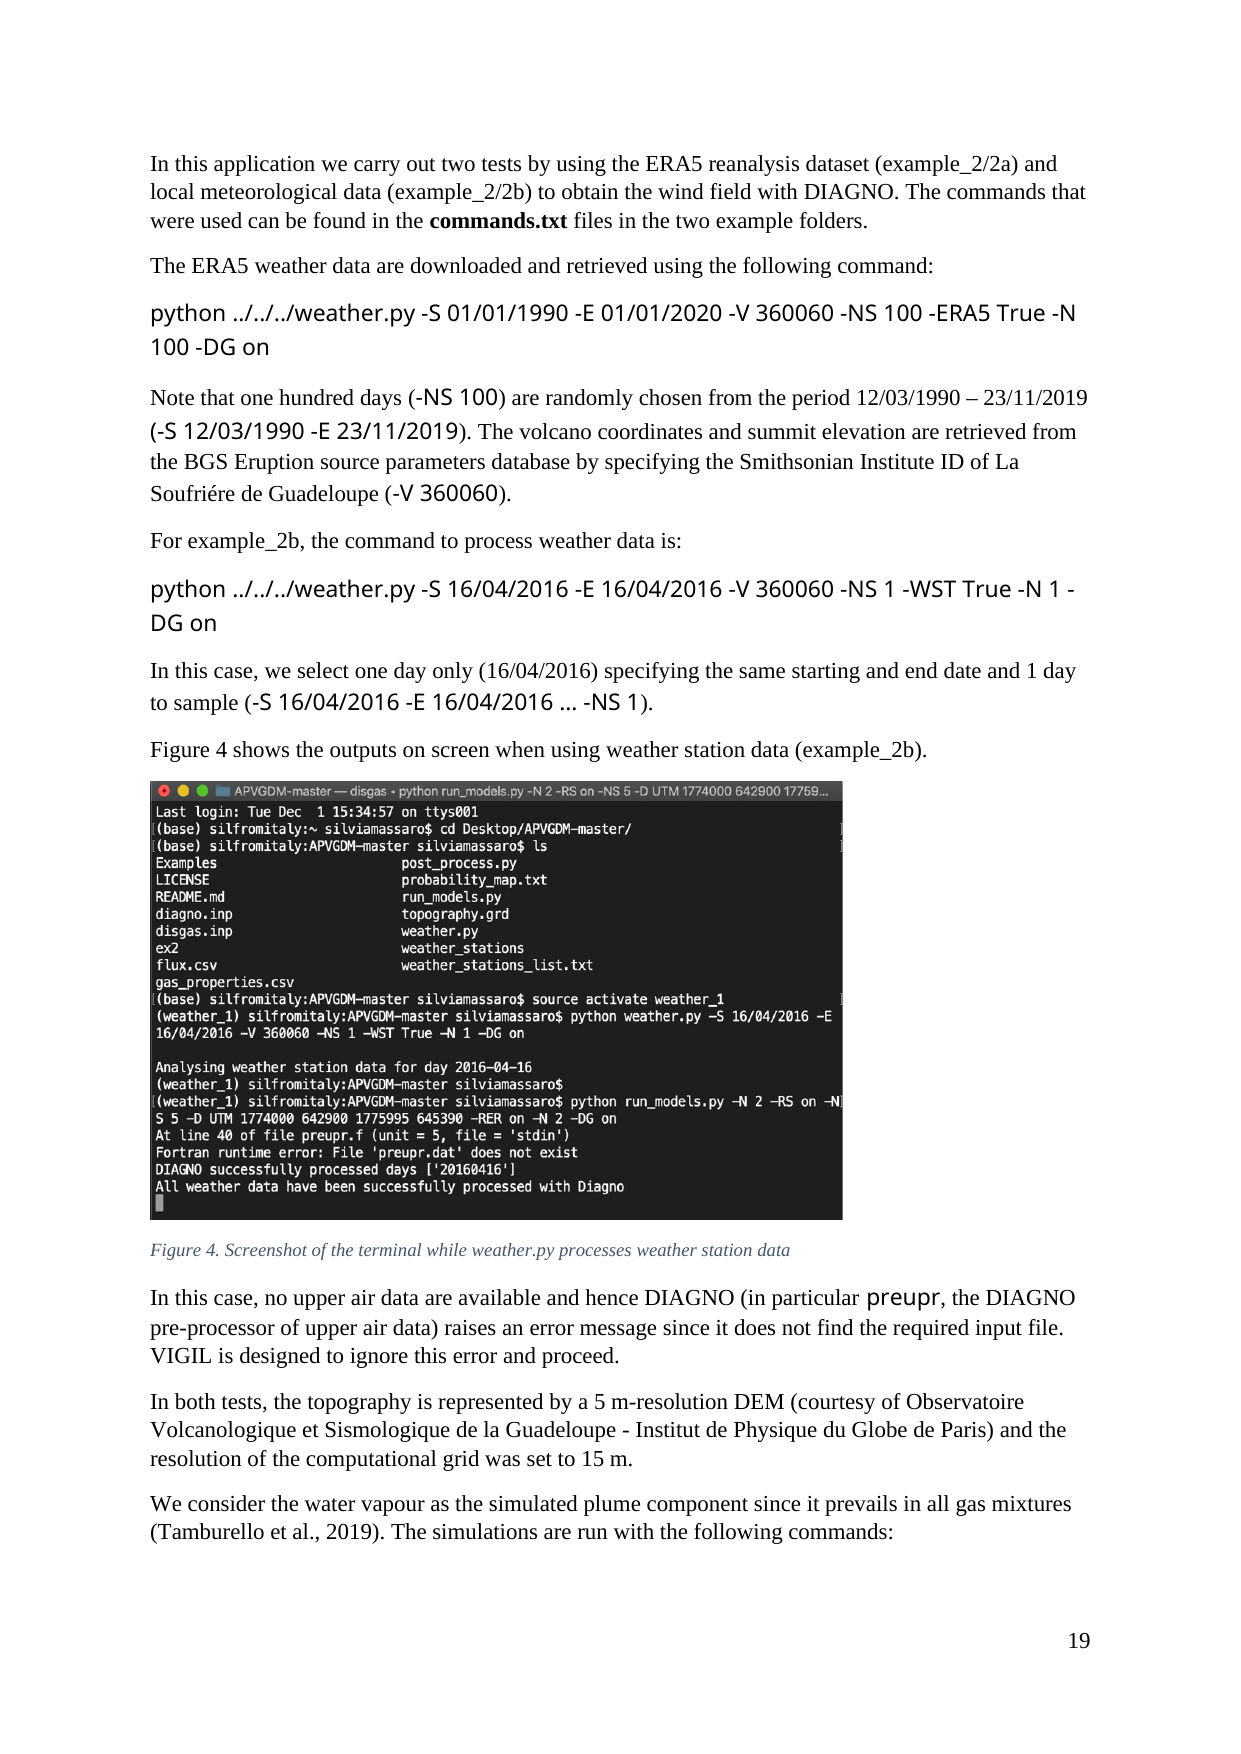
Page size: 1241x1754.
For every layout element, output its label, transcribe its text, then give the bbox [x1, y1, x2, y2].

text In this case, we select one day only (16/04/2016) specifying the same starting and end date and 1 day to sample (-S 16/04/2016 -E 16/04/2016 … -NS 1). [150, 657, 1090, 717]
text Figure 4 shows the outputs on screen when using weather station data (example_2b). [150, 736, 1090, 762]
text In this case, no upper air data are available and hence DIAGNO (in particular preupr, the DIAGNO pre-processor of upper air data) raises an error message since it does not find the required input file. VIGIL is designed to ignore this error and proceed. [150, 1281, 1090, 1369]
picture [150, 781, 843, 1220]
text In this application we carry out two tests by using the ERA5 reanalysis dataset (example_2/2a) and local meteorological data (example_2/2b) to obtain the wind field with DIAGNO. The commands that were used can be found in the commands.txt files in the two example folders. [150, 150, 1090, 233]
text Figure 4. Screenshot of the terminal while weather.py processes weather station data [150, 1238, 1090, 1260]
text In both tests, the topography is represented by a 5 m-resolution DEM (courtesy of Observatoire Volcanologique et Sismologique de la Guadeloupe - Institut de Physique du Globe de Paris) and the resolution of the computational grid was set to 15 m. [150, 1388, 1090, 1471]
text For example_2b, the command to process weather data is: [150, 528, 1090, 554]
text The ERA5 weather data are downloaded and retrieved using the following command: [150, 252, 1090, 278]
text python ../../../weather.py -S 01/01/1990 -E 01/01/2020 -V 360060 -NS 100 -ERA5 True -N 100 -DG on [150, 297, 1090, 362]
text Note that one hundred days (-NS 100) are randomly chosen from the period 12/03/1990 – 23/11/2019 (-S 12/03/1990 -E 23/11/2019). The volcano coordinates and summit elevation are retrieved from the BGS Eruption source parameters database by specifying the Smithsonian Institute ID of La Soufriére de Guadeloupe (-V 360060). [150, 381, 1090, 508]
text python ../../../weather.py -S 16/04/2016 -E 16/04/2016 -V 360060 -NS 1 -WST True -N 1 -DG on [150, 573, 1090, 638]
text We consider the water vapour as the simulated plume component since it prevails in all gas mixtures (Tamburello et al., 2019). The simulations are run with the following commands: [150, 1490, 1090, 1544]
